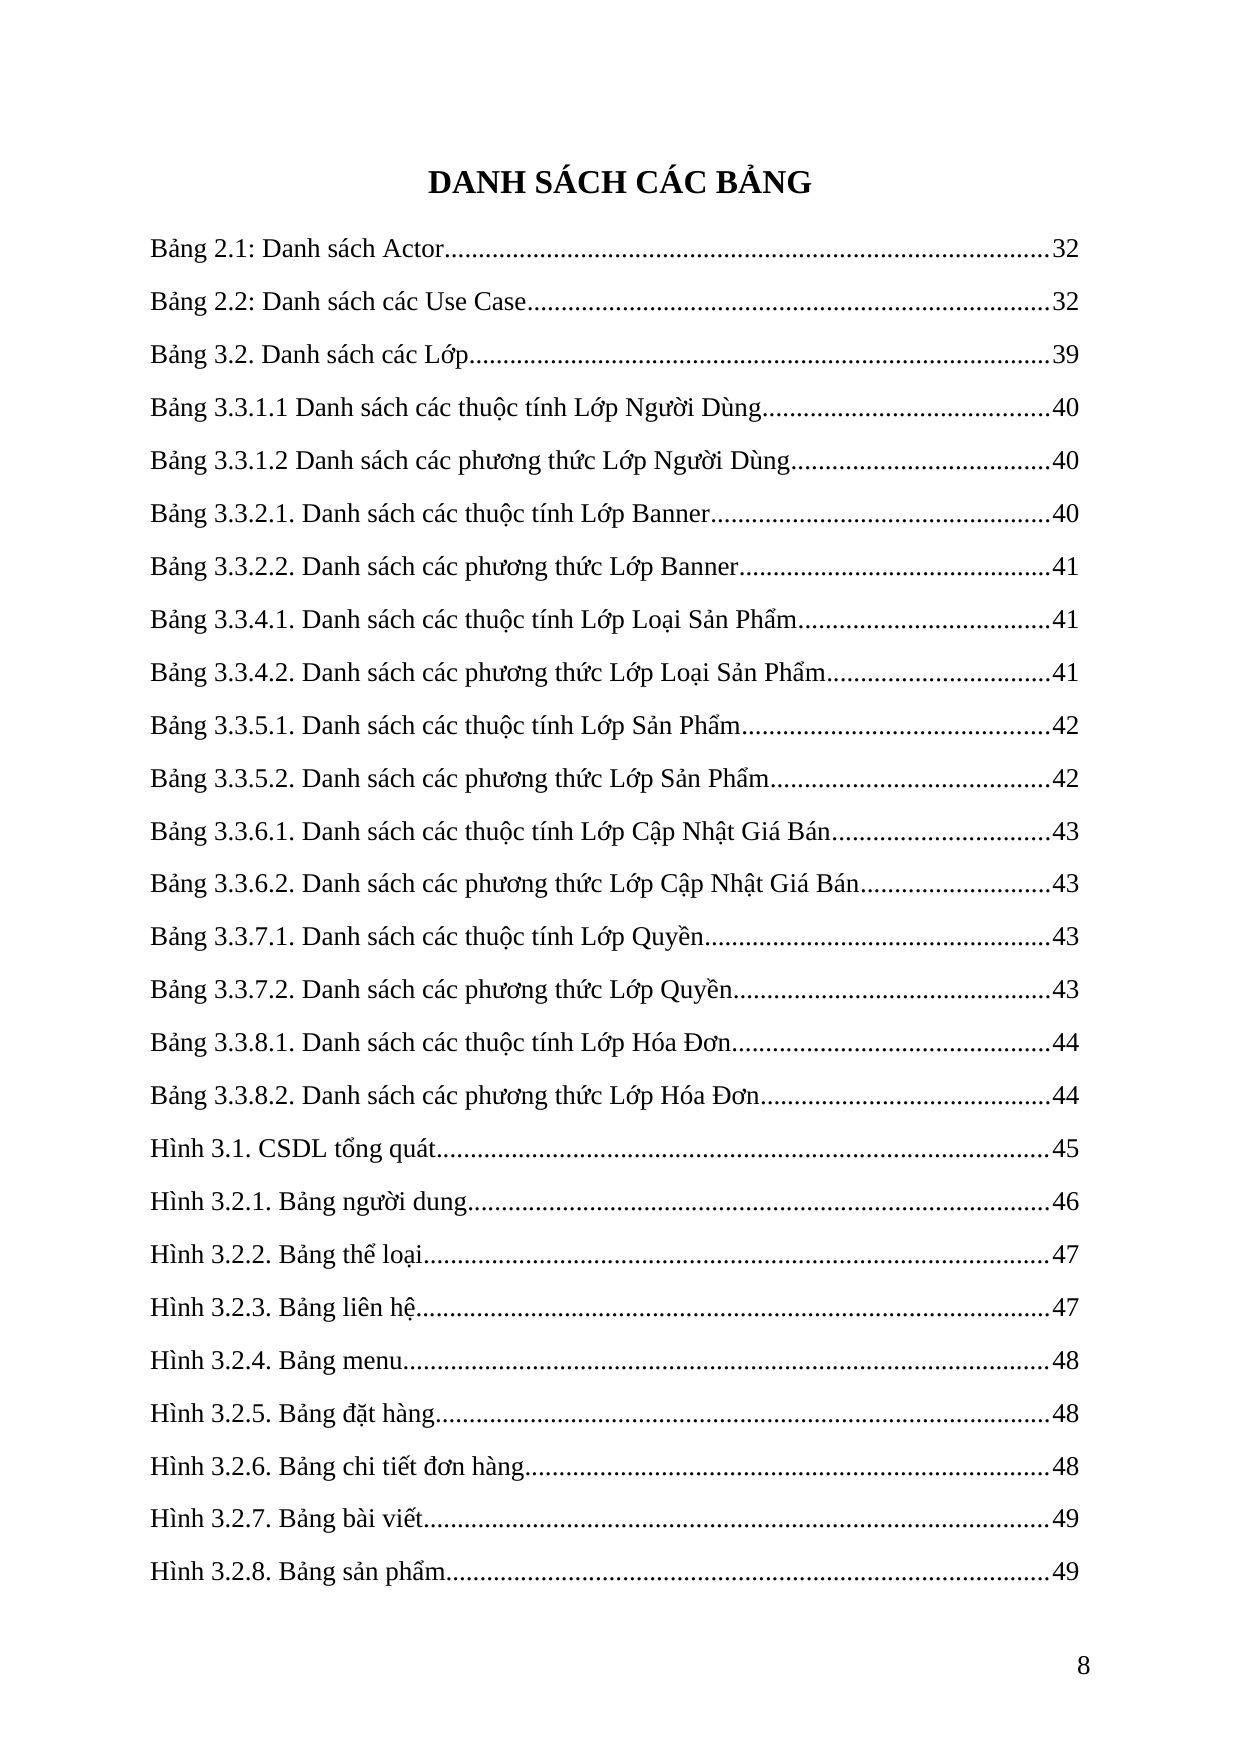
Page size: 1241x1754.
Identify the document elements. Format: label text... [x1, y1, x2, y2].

text Hình 3.2.6. Bảng chi tiết đơn hàng 48 [150, 1449, 1090, 1481]
text Hình 3.2.1. Bảng người dung 46 [150, 1185, 1090, 1216]
text Bảng 3.3.8.1. Danh sách các thuộc tính Lớp Hóa Đơn 44 [150, 1026, 1090, 1057]
text Bảng 3.3.8.2. Danh sách các phương thức Lớp Hóa Đơn 44 [150, 1079, 1090, 1110]
text Hình 3.2.8. Bảng sản phẩm 49 [150, 1555, 1090, 1587]
text Bảng 3.3.6.1. Danh sách các thuộc tính Lớp Cập Nhật Giá Bán 43 [150, 814, 1090, 846]
text Hình 3.2.2. Bảng thể loại 47 [150, 1238, 1090, 1269]
text Bảng 3.3.4.2. Danh sách các phương thức Lớp Loại Sản Phẩm 41 [150, 656, 1090, 687]
text Bảng 3.2. Danh sách các Lớp 39 [150, 338, 1090, 369]
text Hình 3.1. CSDL tổng quát 45 [150, 1132, 1090, 1163]
text Bảng 2.1: Danh sách Actor 32 [150, 232, 1090, 264]
text Bảng 3.3.4.1. Danh sách các thuộc tính Lớp Loại Sản Phẩm 41 [150, 603, 1090, 634]
text Hình 3.2.7. Bảng bài viết 49 [150, 1502, 1090, 1534]
text Bảng 3.3.2.1. Danh sách các thuộc tính Lớp Banner 40 [150, 497, 1090, 528]
text Bảng 3.3.7.1. Danh sách các thuộc tính Lớp Quyền 43 [150, 920, 1090, 952]
text Bảng 3.3.2.2. Danh sách các phương thức Lớp Banner 41 [150, 550, 1090, 581]
text Bảng 2.2: Danh sách các Use Case 32 [150, 285, 1090, 317]
text Hình 3.2.4. Bảng menu 48 [150, 1344, 1090, 1375]
text Bảng 3.3.5.2. Danh sách các phương thức Lớp Sản Phẩm 42 [150, 762, 1090, 793]
text Bảng 3.3.1.2 Danh sách các phương thức Lớp Người Dùng 40 [150, 444, 1090, 475]
text Bảng 3.3.7.2. Danh sách các phương thức Lớp Quyền 43 [150, 973, 1090, 1004]
text Bảng 3.3.5.1. Danh sách các thuộc tính Lớp Sản Phẩm 42 [150, 709, 1090, 740]
subtitle DANH SÁCH CÁC BẢNG [150, 162, 1090, 201]
text Hình 3.2.3. Bảng liên hệ 47 [150, 1291, 1090, 1322]
text Bảng 3.3.6.2. Danh sách các phương thức Lớp Cập Nhật Giá Bán 43 [150, 867, 1090, 899]
text Hình 3.2.5. Bảng đặt hàng 48 [150, 1397, 1090, 1428]
text Bảng 3.3.1.1 Danh sách các thuộc tính Lớp Người Dùng 40 [150, 391, 1090, 422]
